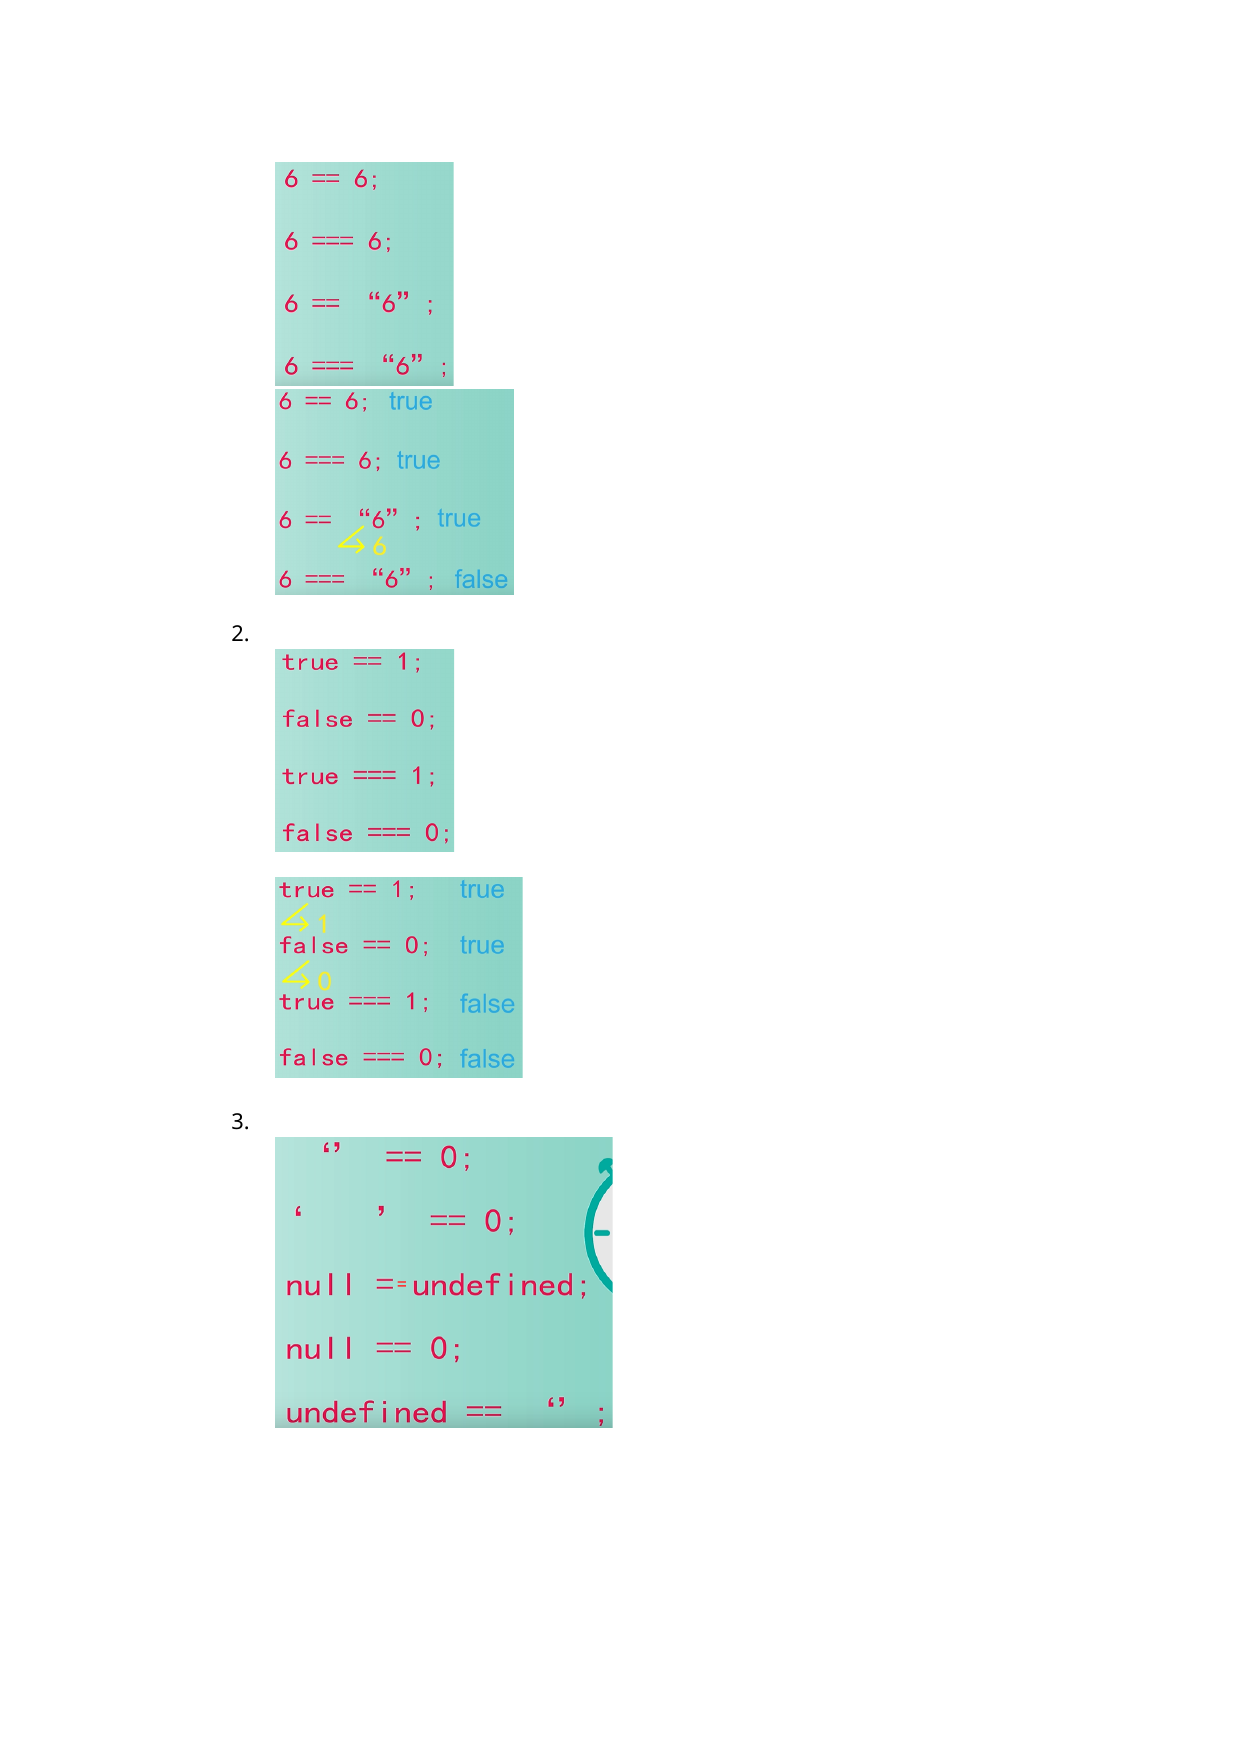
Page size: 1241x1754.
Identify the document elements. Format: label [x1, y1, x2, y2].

picture [275, 1137, 613, 1428]
picture [275, 877, 523, 1078]
picture [275, 162, 454, 386]
picture [275, 389, 514, 595]
picture [275, 649, 455, 852]
